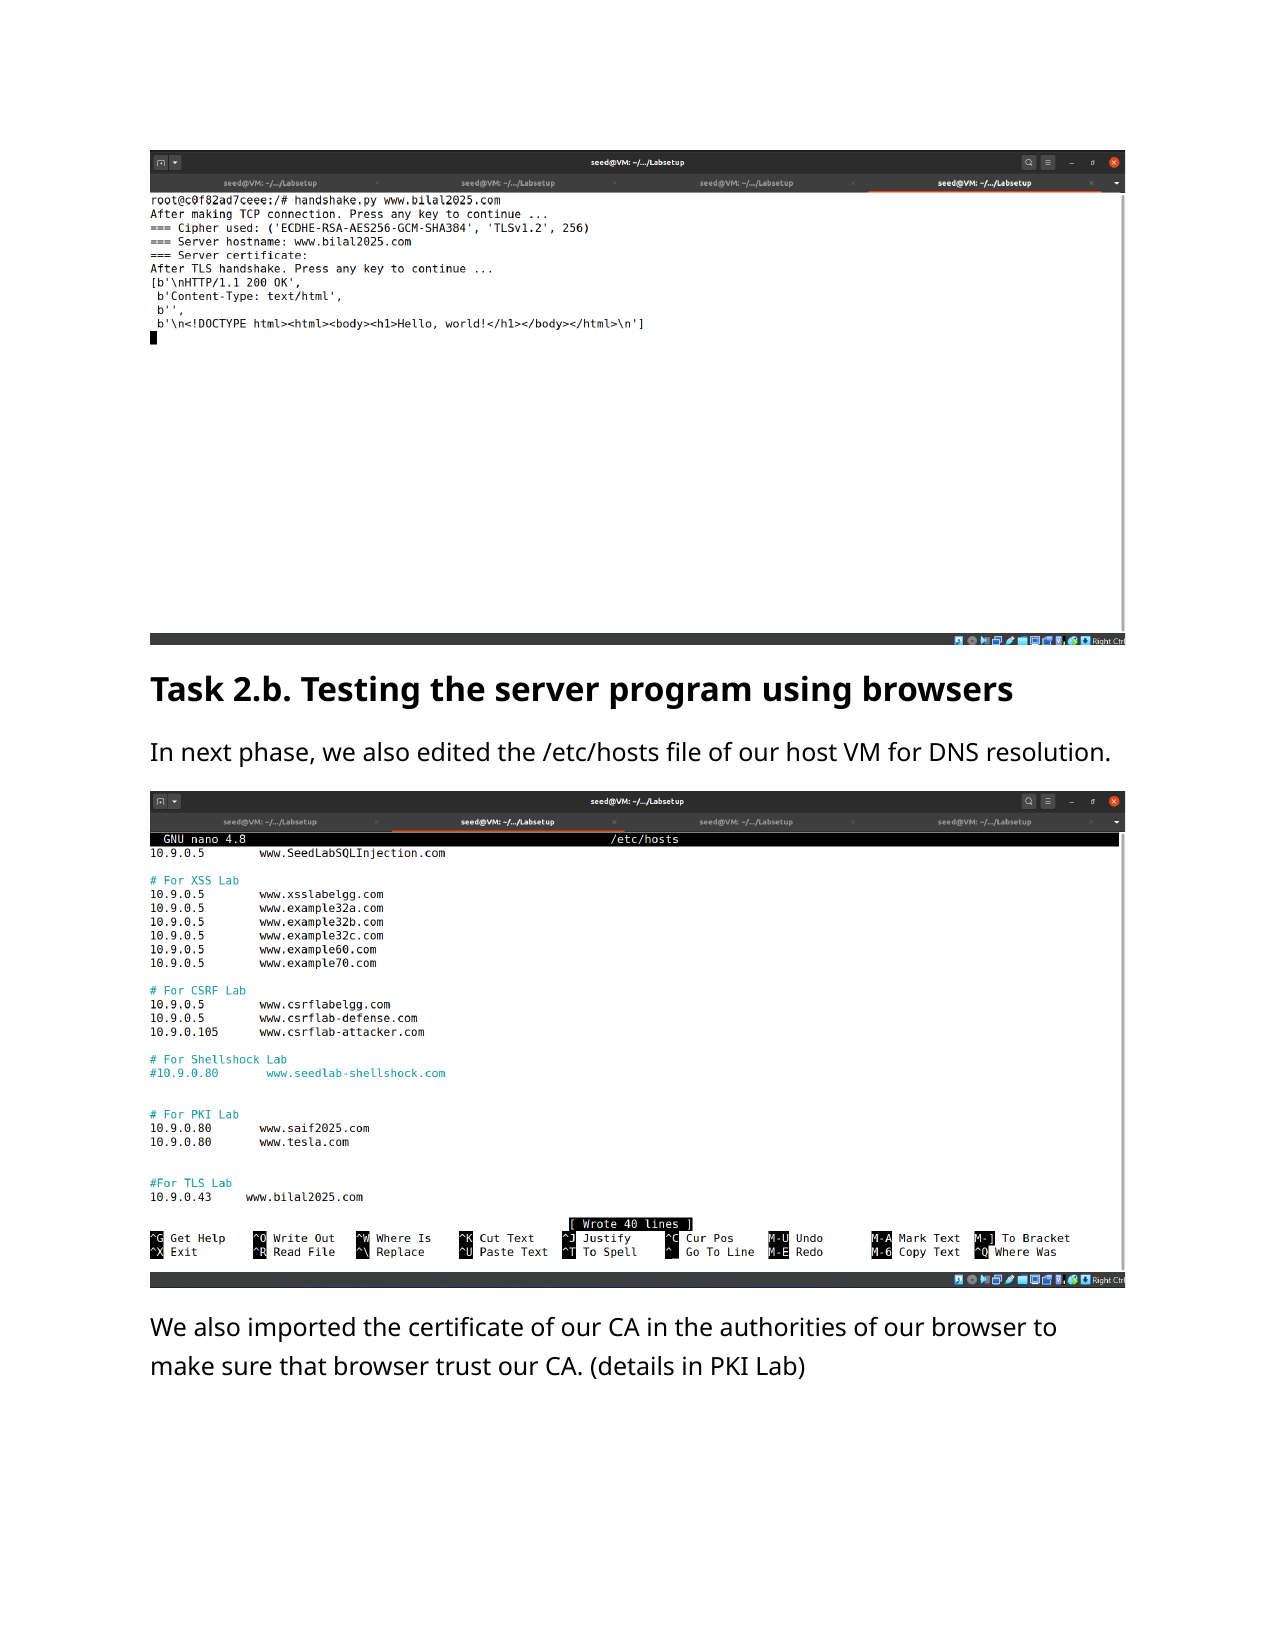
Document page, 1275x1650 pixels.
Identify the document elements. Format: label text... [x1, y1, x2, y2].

picture [150, 150, 1125, 645]
text Task 2.b. Testing the server program using browsers [150, 666, 1125, 712]
picture [150, 791, 1125, 1288]
text We also imported the certificate of our CA in the authorities of our browser to make sure that browser trust our CA. (details in PKI Lab) [150, 1309, 1125, 1383]
text In next phase, we also edited the /etc/hosts file of our host VM for DNS resolution. [150, 735, 1125, 769]
